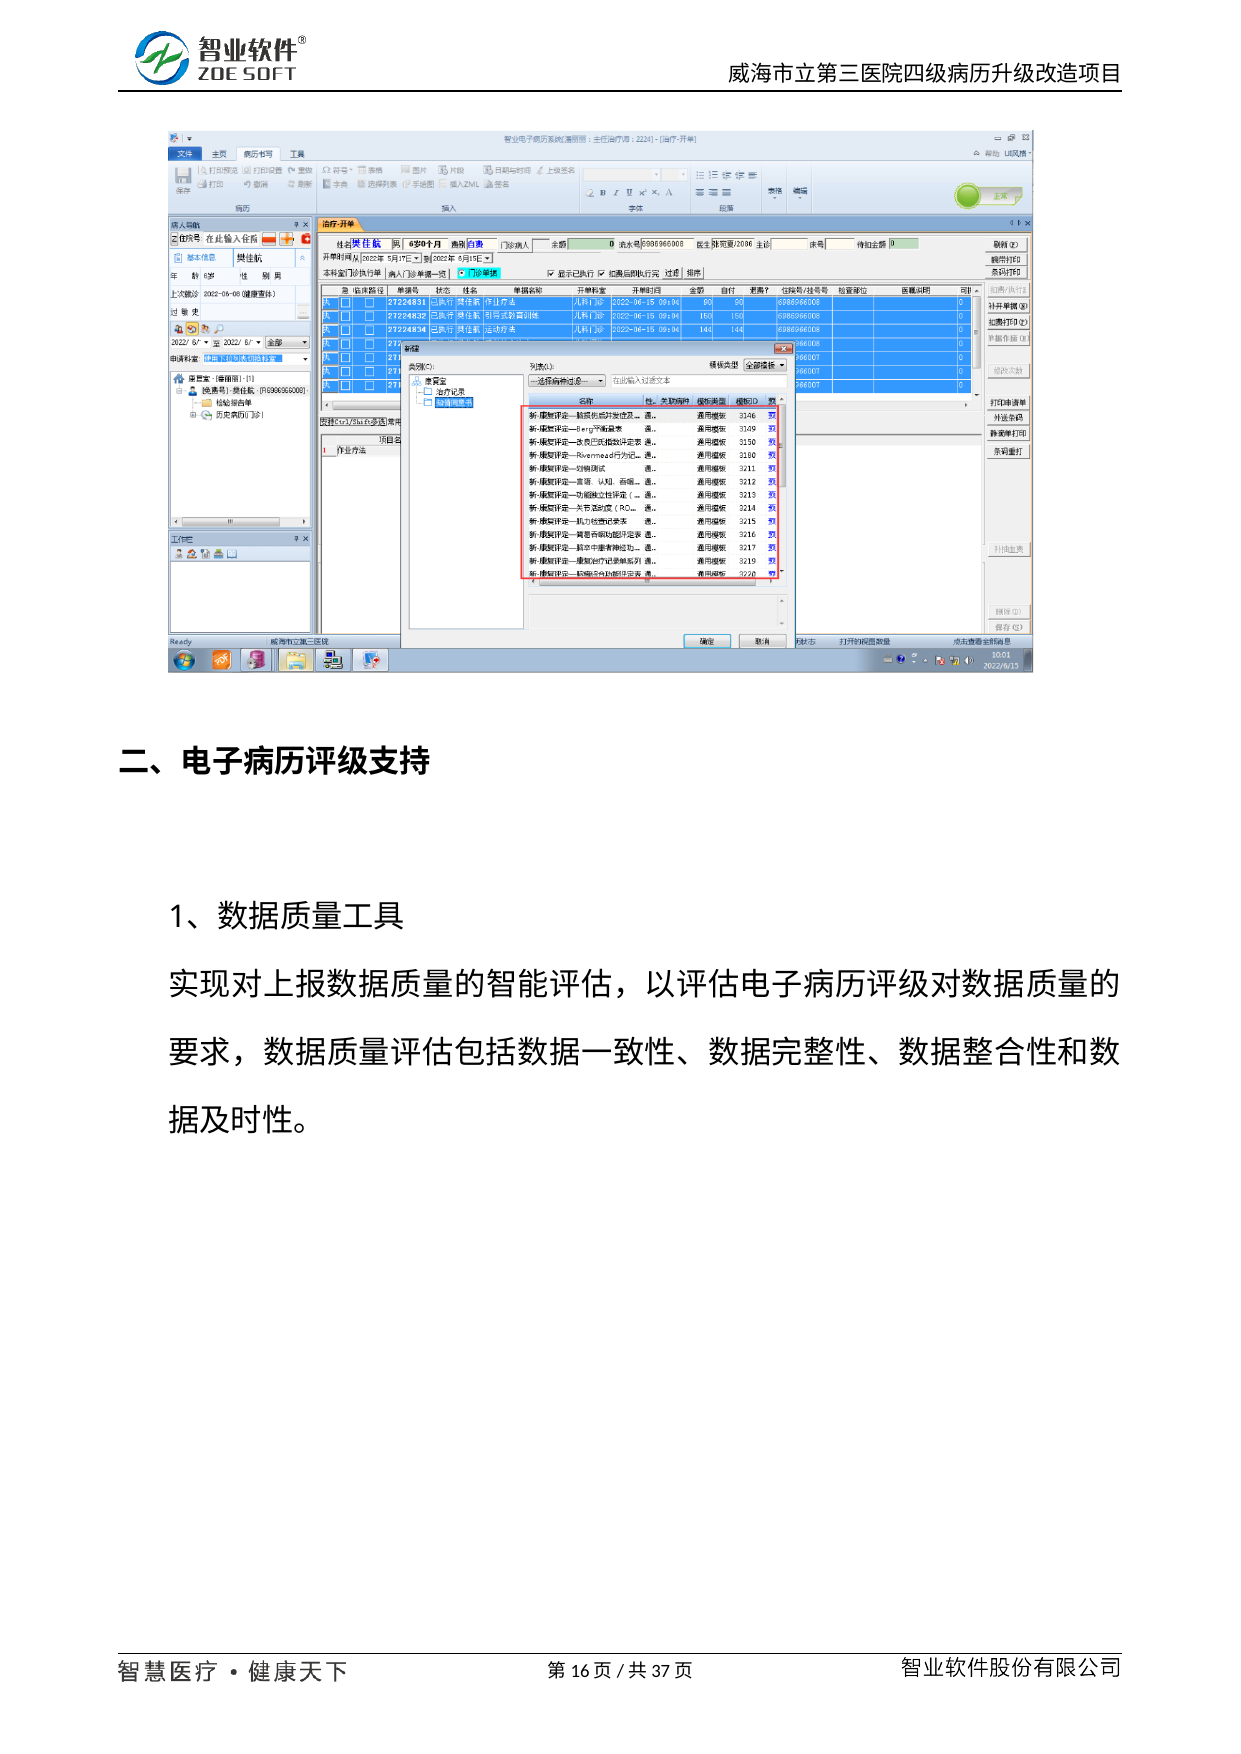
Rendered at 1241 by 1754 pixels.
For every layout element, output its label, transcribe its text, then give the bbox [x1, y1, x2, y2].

picture [118, 1660, 346, 1682]
picture [168, 130, 1034, 673]
picture [890, 1655, 1123, 1679]
subtitle 电子病历评级支持 [118, 725, 1122, 793]
list 数据质量工具 [118, 891, 1122, 937]
picture [135, 31, 307, 85]
text 实现对上报数据质量的智能评估，以评估电子病历评级对数据质量的要求，数据质量评估包括数据一致性、数据完整性、数据整合性和数据及时性。 [168, 959, 1122, 1140]
